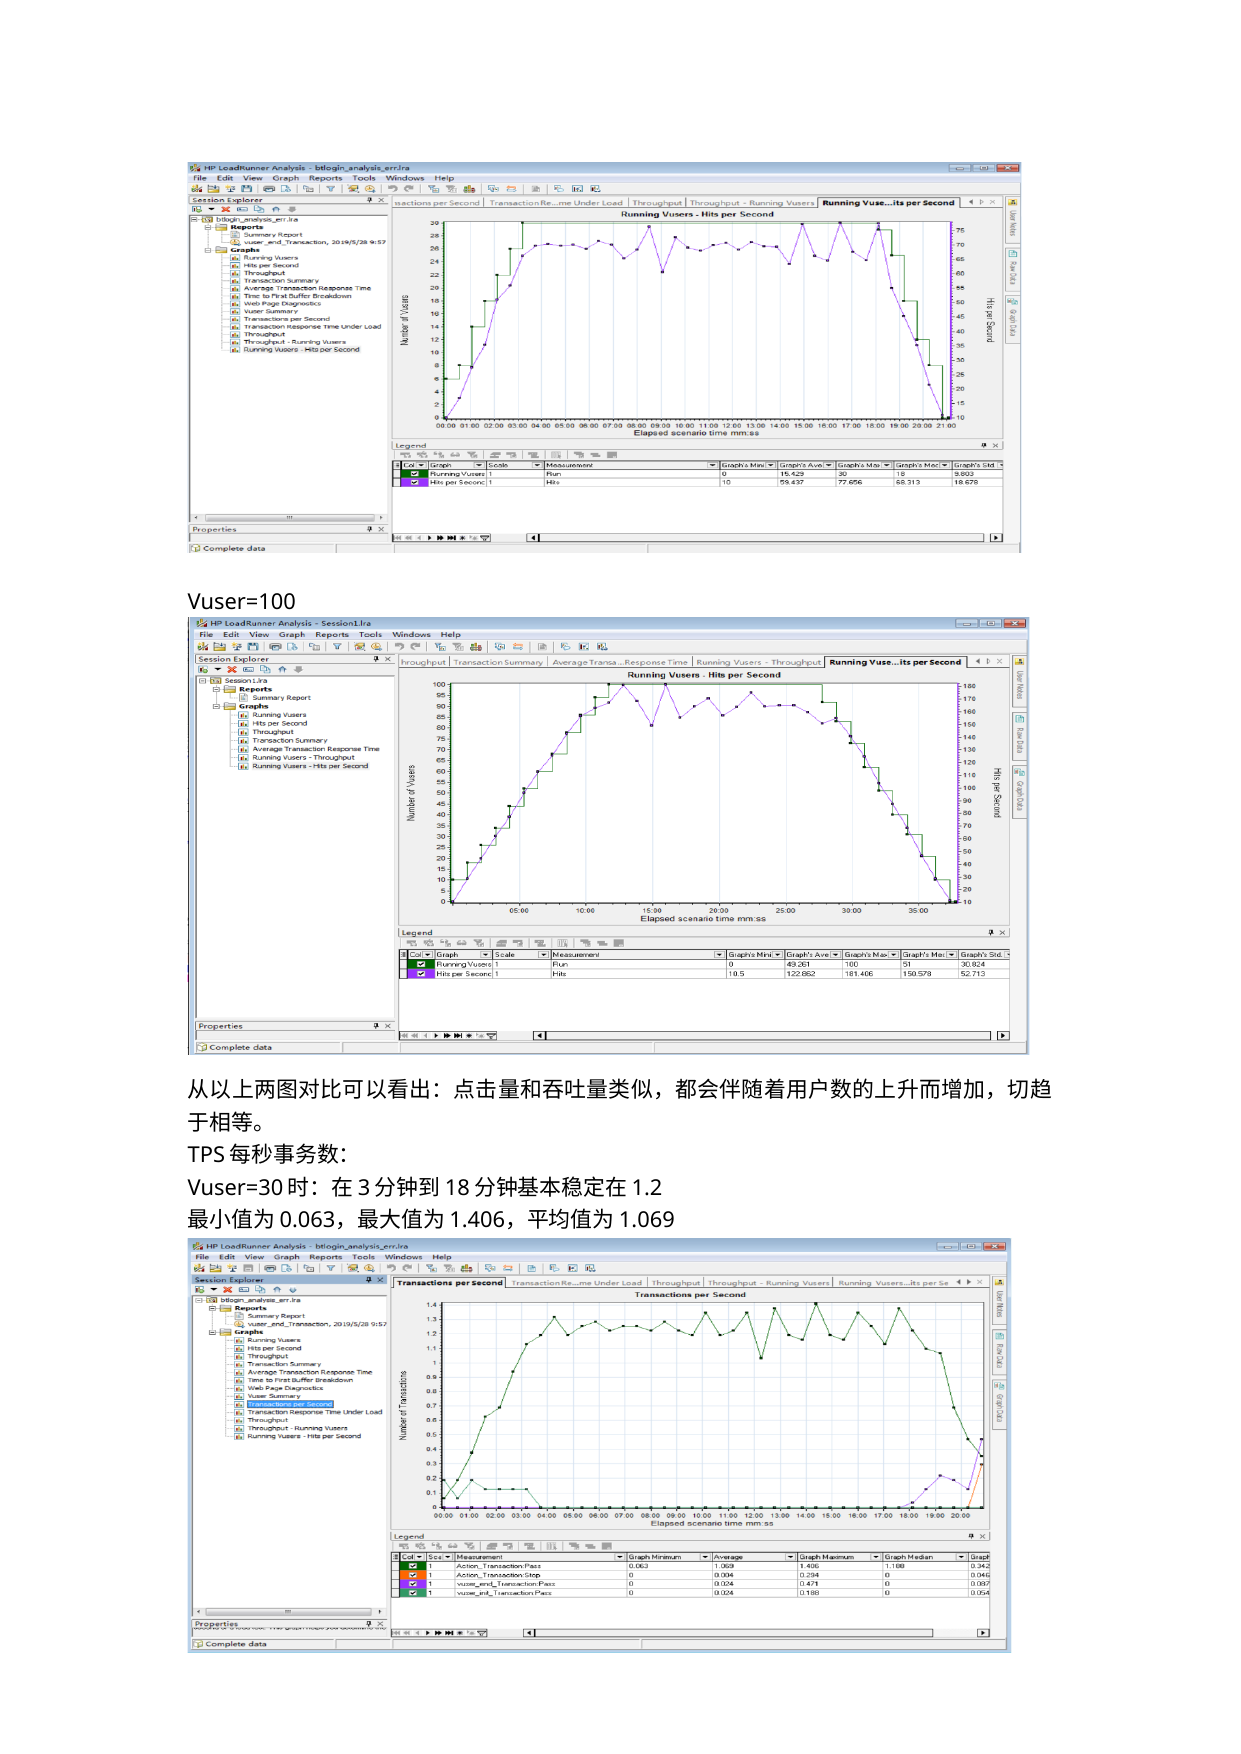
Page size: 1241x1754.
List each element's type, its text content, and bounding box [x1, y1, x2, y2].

text Vuser=30时：在3分钟到18分钟基本稳定在1.2 [187, 1169, 1053, 1202]
text Vuser=100 [187, 584, 1053, 617]
text 从以上两图对比可以看出：点击量和吞吐量类似，都会伴随着用户数的上升而增加，切趋于相等。 [187, 1072, 1053, 1137]
picture [187, 162, 1022, 553]
picture [187, 1238, 1012, 1653]
text TPS每秒事务数： [187, 1137, 1053, 1169]
text 最小值为0.063，最大值为1.406，平均值为1.069 [187, 1202, 1053, 1234]
